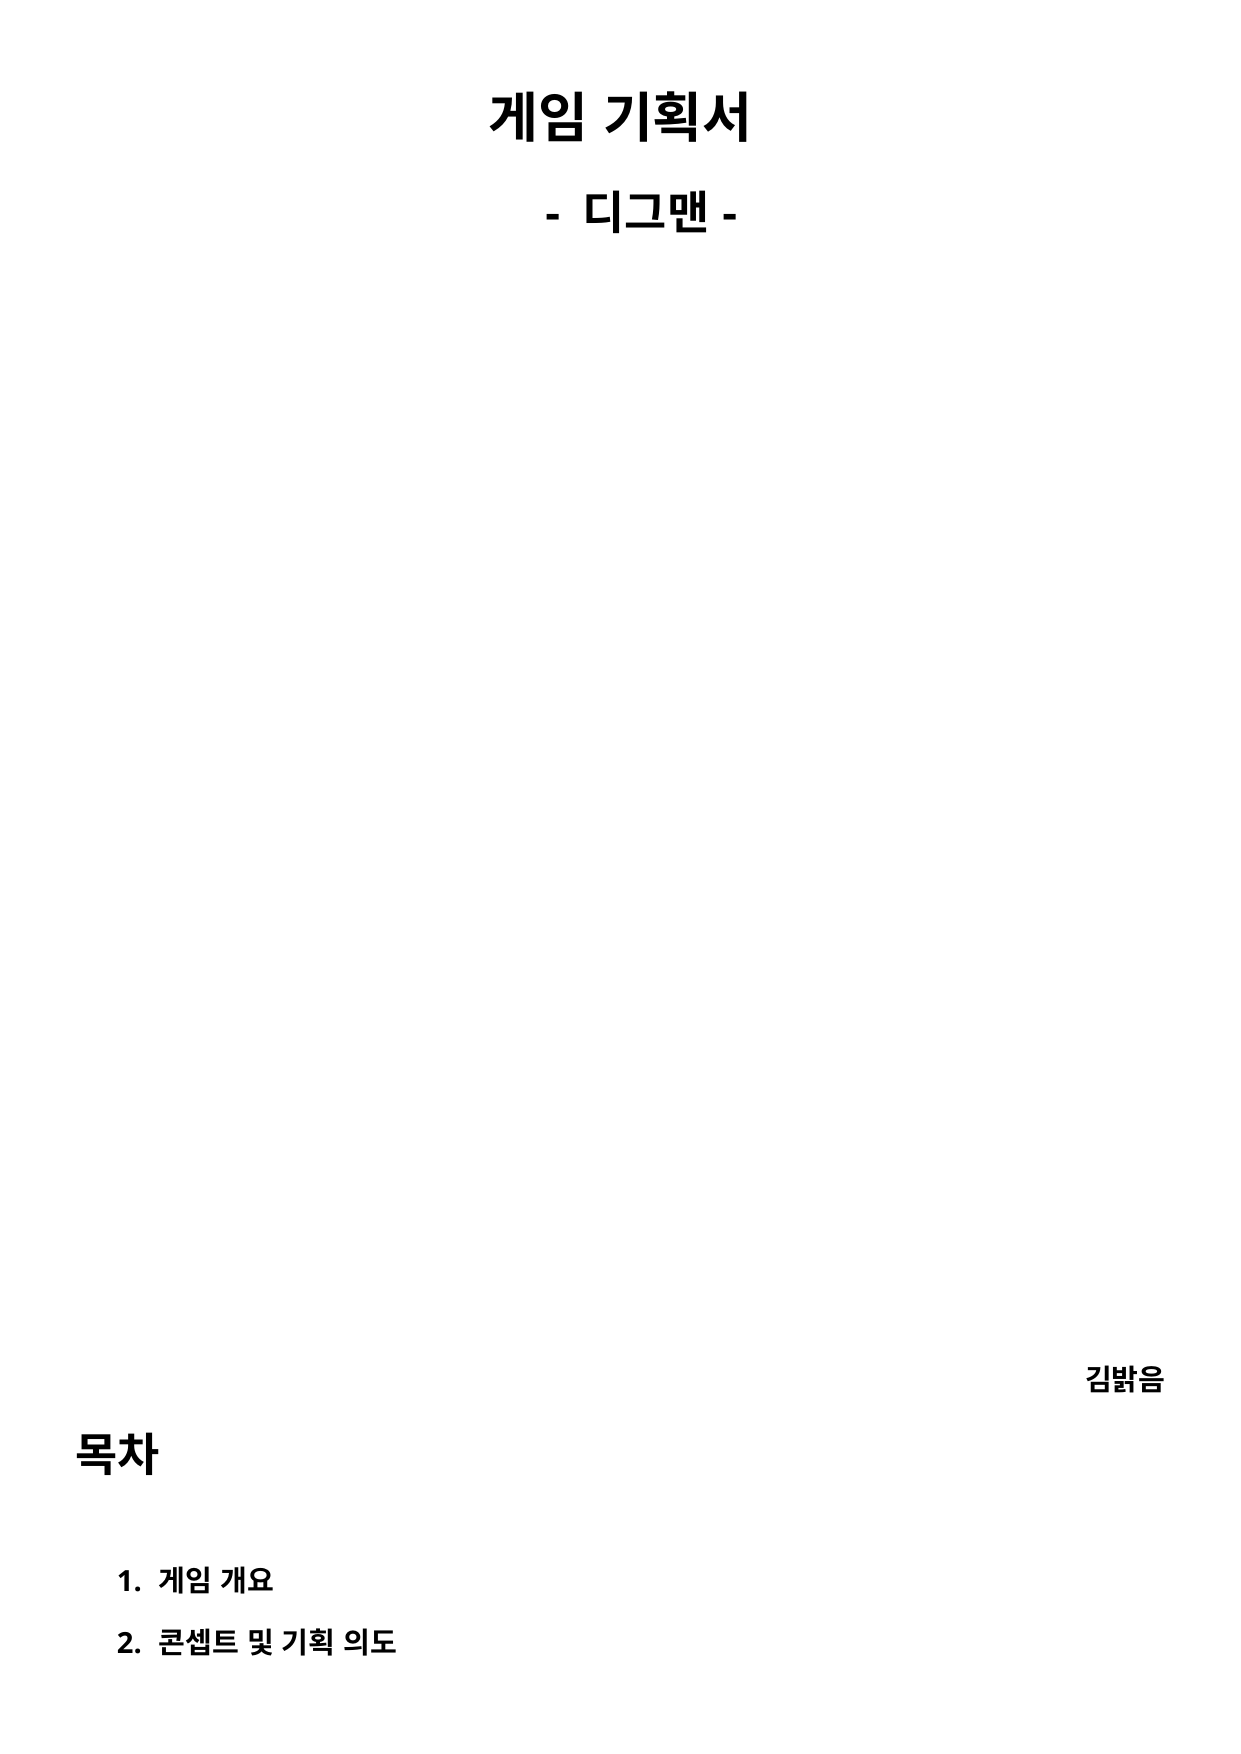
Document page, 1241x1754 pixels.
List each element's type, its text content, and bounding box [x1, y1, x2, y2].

text 김밝음 [75, 1356, 1165, 1399]
list 게임 개요 [117, 1557, 1165, 1600]
text 게임 기획서 [75, 75, 1165, 153]
list 콘셉트 및 기획 의도 [117, 1620, 1165, 1662]
list 디그맨 - [117, 176, 1165, 243]
text 목차 [75, 1419, 1165, 1485]
